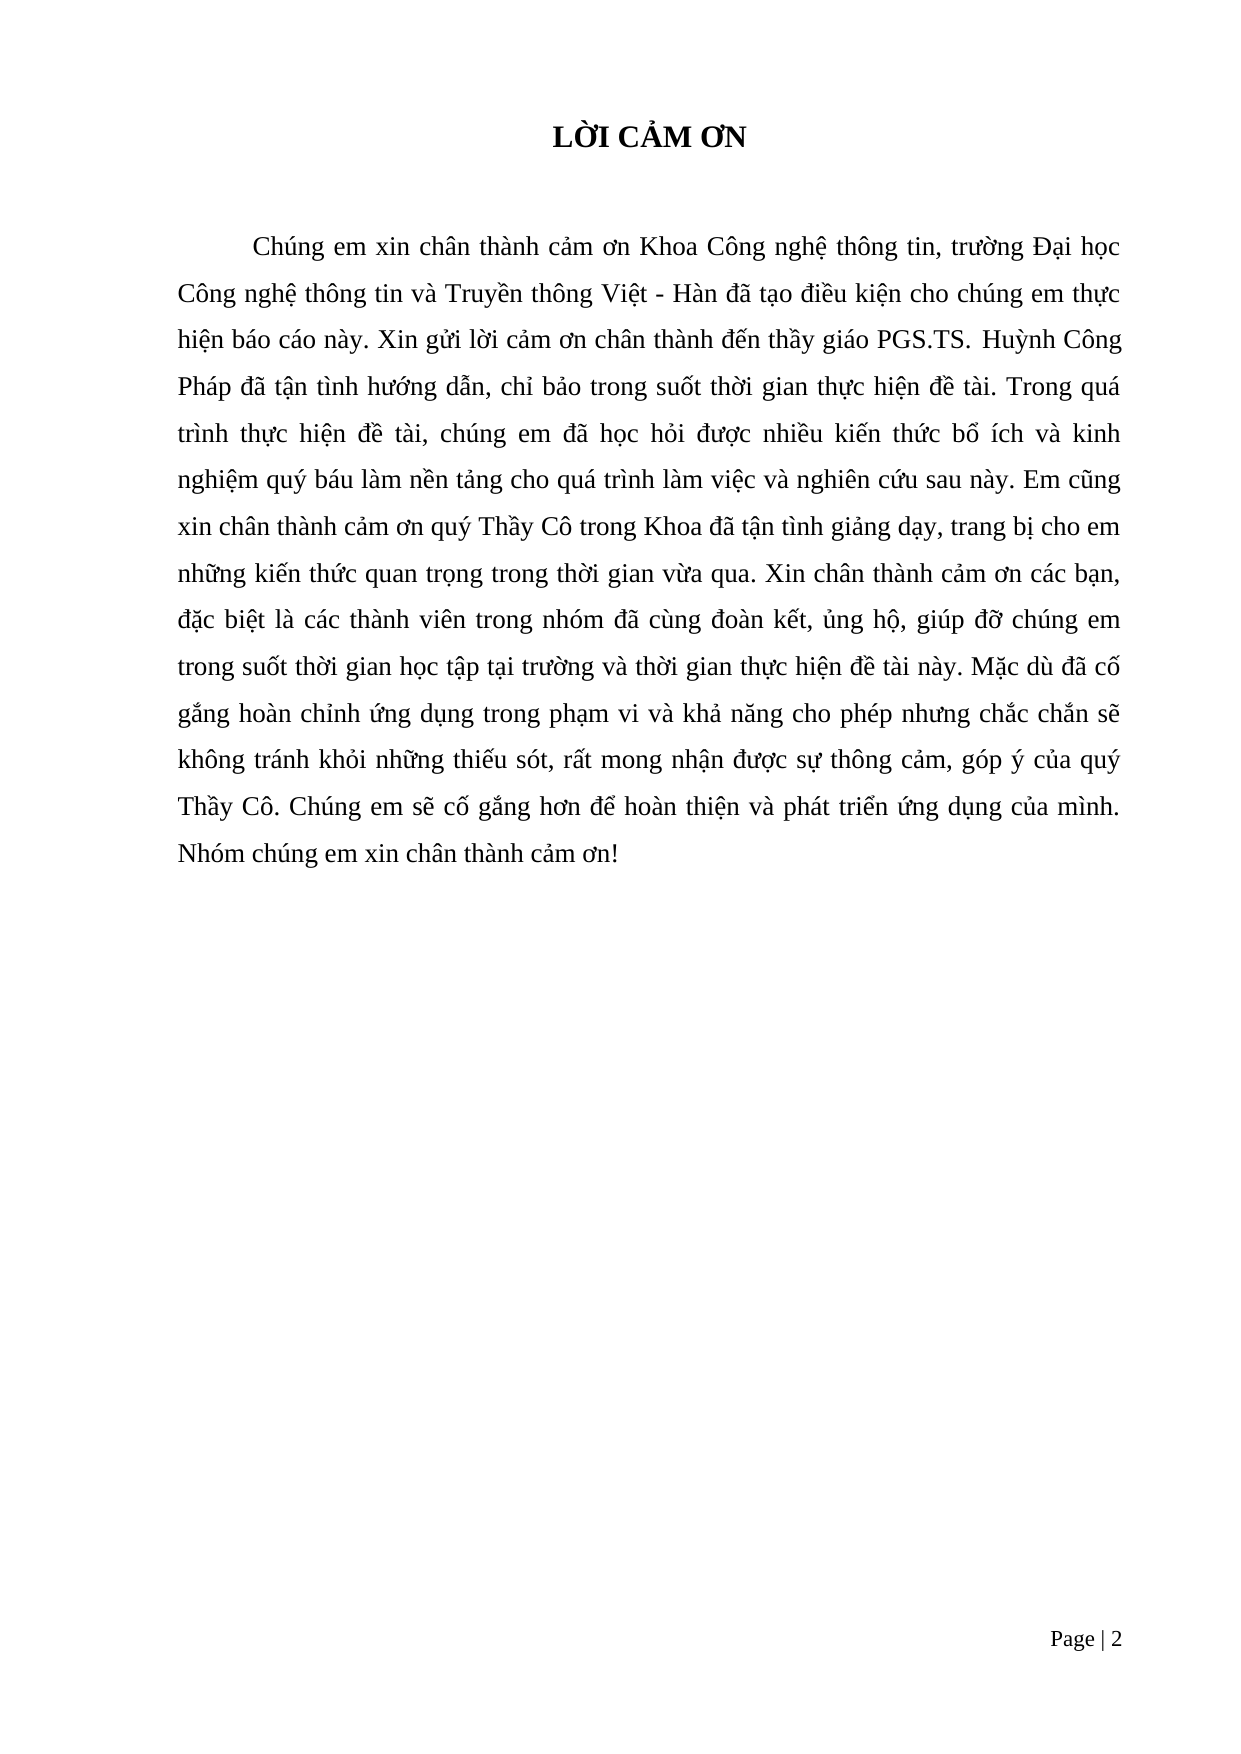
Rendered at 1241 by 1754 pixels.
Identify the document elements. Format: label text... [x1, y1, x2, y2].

text LỜI CẢM ƠN [177, 118, 1122, 154]
text Chúng em xin chân thành cảm ơn Khoa Công nghệ thông tin, trường Đại học Công nghệ thông tin và Truyền thông Việt - Hàn đã tạo điều kiện cho chúng em thực hiện báo cáo này. Xin gửi lời cảm ơn chân thành đến thầy giáo PGS.TS. Huỳnh Công Pháp đã tận tình hướng dẫn, chỉ bảo trong suốt thời gian thực hiện đề tài. Trong quá trình thực hiện đề tài, chúng em đã học hỏi được nhiều kiến thức bổ ích và kinh nghiệm quý báu làm nền tảng cho quá trình làm việc và nghiên cứu sau này. Em cũng xin chân thành cảm ơn quý Thầy Cô trong Khoa đã tận tình giảng dạy, trang bị cho em những kiến thức quan trọng trong thời gian vừa qua. Xin chân thành cảm ơn các bạn, đặc biệt là các thành viên trong nhóm đã cùng đoàn kết, ủng hộ, giúp đỡ chúng em trong suốt thời gian học tập tại trường và thời gian thực hiện đề tài này. Mặc dù đã cố gắng hoàn chỉnh ứng dụng trong phạm vi và khả năng cho phép nhưng chắc chắn sẽ không tránh khỏi những thiếu sót, rất mong nhận được sự thông cảm, góp ý của quý Thầy Cô. Chúng em sẽ cố gắng hơn để hoàn thiện và phát triển ứng dụng của mình. Nhóm chúng em xin chân thành cảm ơn! [177, 230, 1122, 868]
